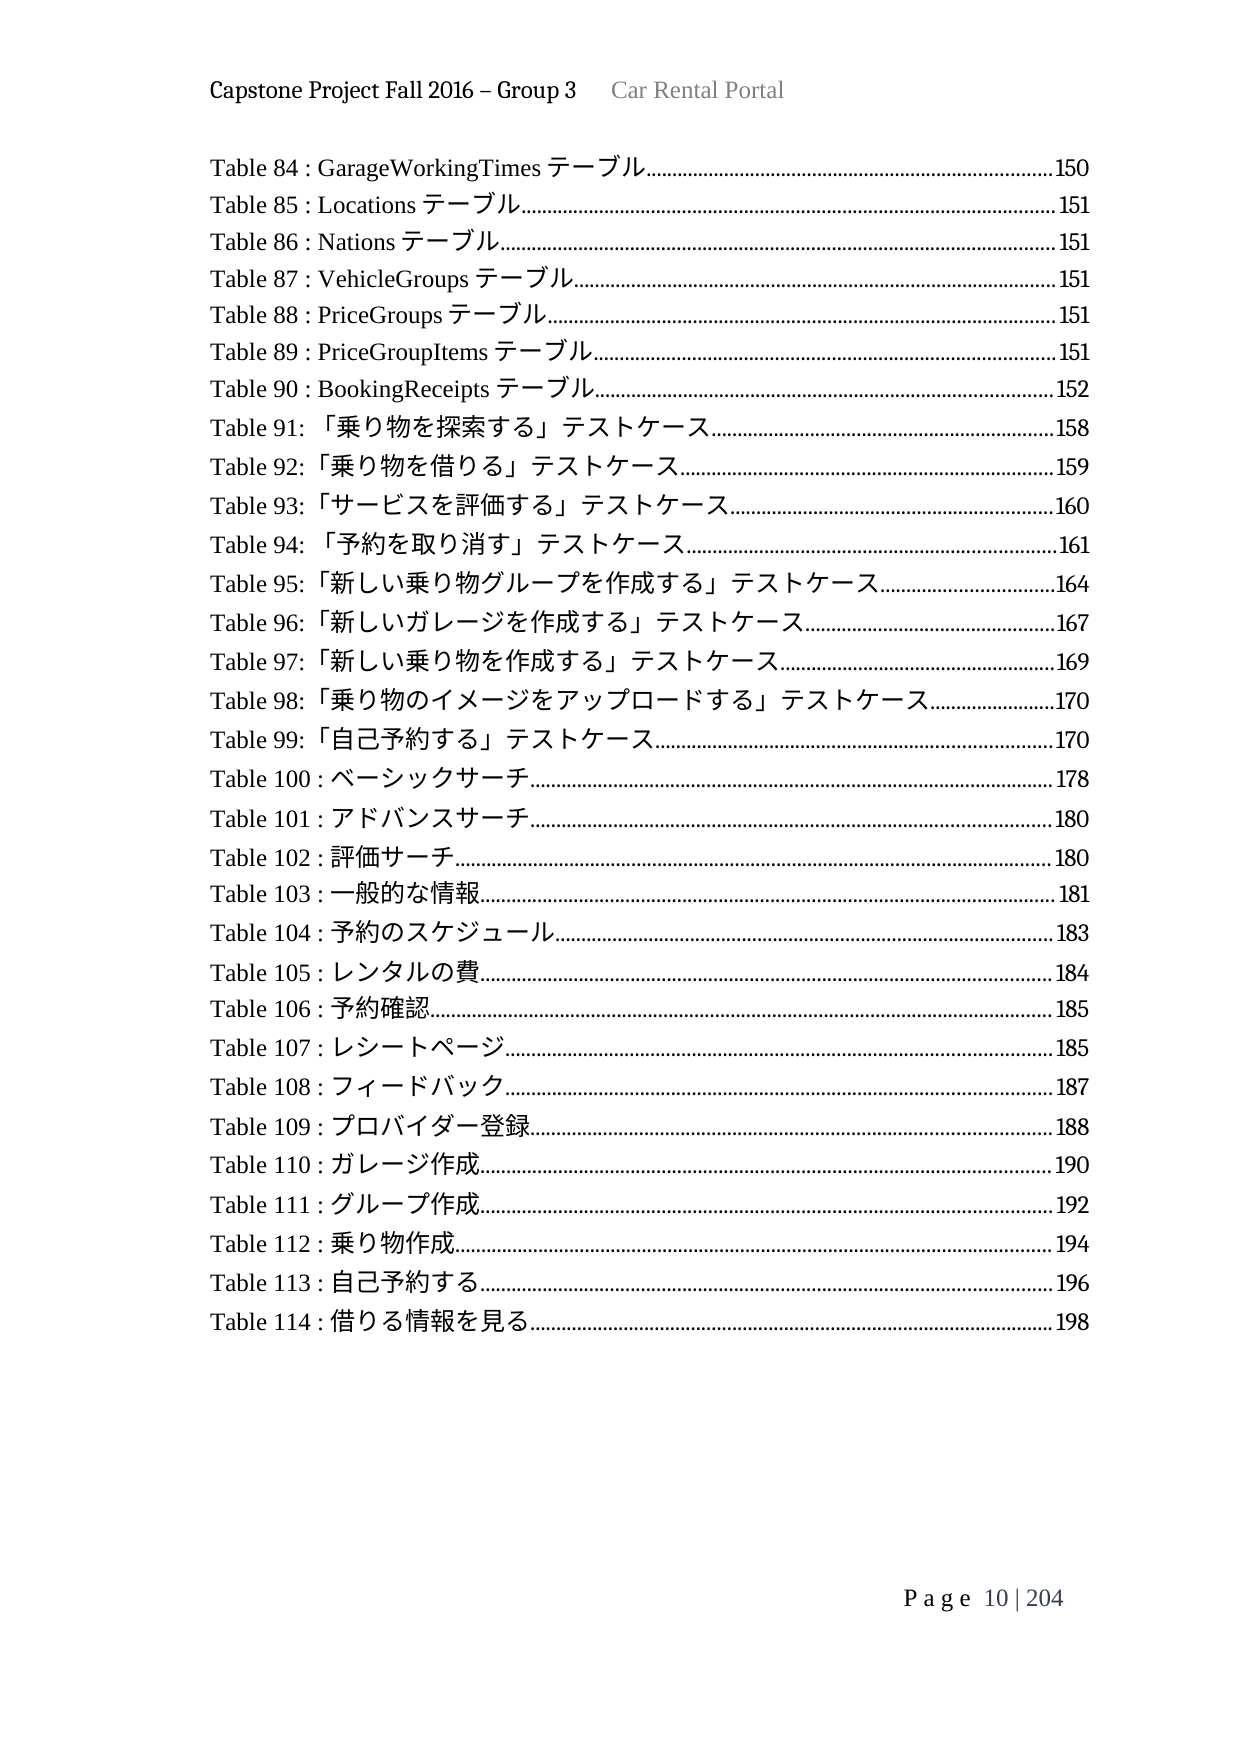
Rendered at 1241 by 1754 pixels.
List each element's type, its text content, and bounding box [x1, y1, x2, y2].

text Table 87 : VehicleGroupsテーブル 151 [210, 260, 1090, 294]
text Table 101 : アドバンスサーチ 180 [210, 798, 1090, 834]
text Table 97:「新しい乗り物を作成する」テストケース 169 [210, 642, 1090, 678]
text Table 106 : 予約確認 185 [210, 991, 1090, 1025]
text Table 99:「自己予約する」テストケース 170 [210, 720, 1090, 756]
text Table 112 : 乗り物作成 194 [210, 1223, 1090, 1259]
text Table 114 : 借りる情報を見る 198 [210, 1301, 1090, 1337]
text Table 113 : 自己予約する 196 [210, 1262, 1090, 1298]
text Table 103 : 一般的な情報 181 [210, 876, 1090, 910]
text Table 88 : PriceGroupsテーブル 151 [210, 297, 1090, 331]
text Table 96:「新しいガレージを作成する」テストケース 167 [210, 603, 1090, 639]
text Table 111 : グループ作成 192 [210, 1184, 1090, 1220]
text Table 85 : Locationsテーブル 151 [210, 187, 1090, 221]
text Table 89 : PriceGroupItemsテーブル 151 [210, 334, 1090, 368]
text Table 104 : 予約のスケジュール 183 [210, 913, 1090, 949]
text Table 84 : GarageWorkingTimesテーブル 150 [210, 150, 1090, 184]
text Table 93:「サービスを評価する」テストケース 160 [210, 486, 1090, 522]
text Table 91: 「乗り物を探索する」テストケース 158 [210, 407, 1090, 444]
text Table 100 : ベーシックサーチ 178 [210, 759, 1090, 795]
text Table 109 : プロバイダー登録 188 [210, 1106, 1090, 1142]
text Table 86 : Nationsテーブル 151 [210, 223, 1090, 258]
text Table 105 : レンタルの費 184 [210, 952, 1090, 988]
text Table 98:「乗り物のイメージをアップロードする」テストケース 170 [210, 681, 1090, 717]
text Table 102 : 評価サーチ 180 [210, 837, 1090, 873]
text Table 95:「新しい乗り物グループを作成する」テストケース 164 [210, 564, 1090, 600]
text Table 110 : ガレージ作成 190 [210, 1145, 1090, 1181]
text Table 107 : レシートページ 185 [210, 1028, 1090, 1064]
text Table 94: 「予約を取り消す」テストケース 161 [210, 524, 1090, 561]
text Table 92:「乗り物を借りる」テストケース 159 [210, 446, 1090, 483]
text Table 108 : フィードバック 187 [210, 1067, 1090, 1103]
text Table 90 : BookingReceiptsテーブル 152 [210, 371, 1090, 405]
